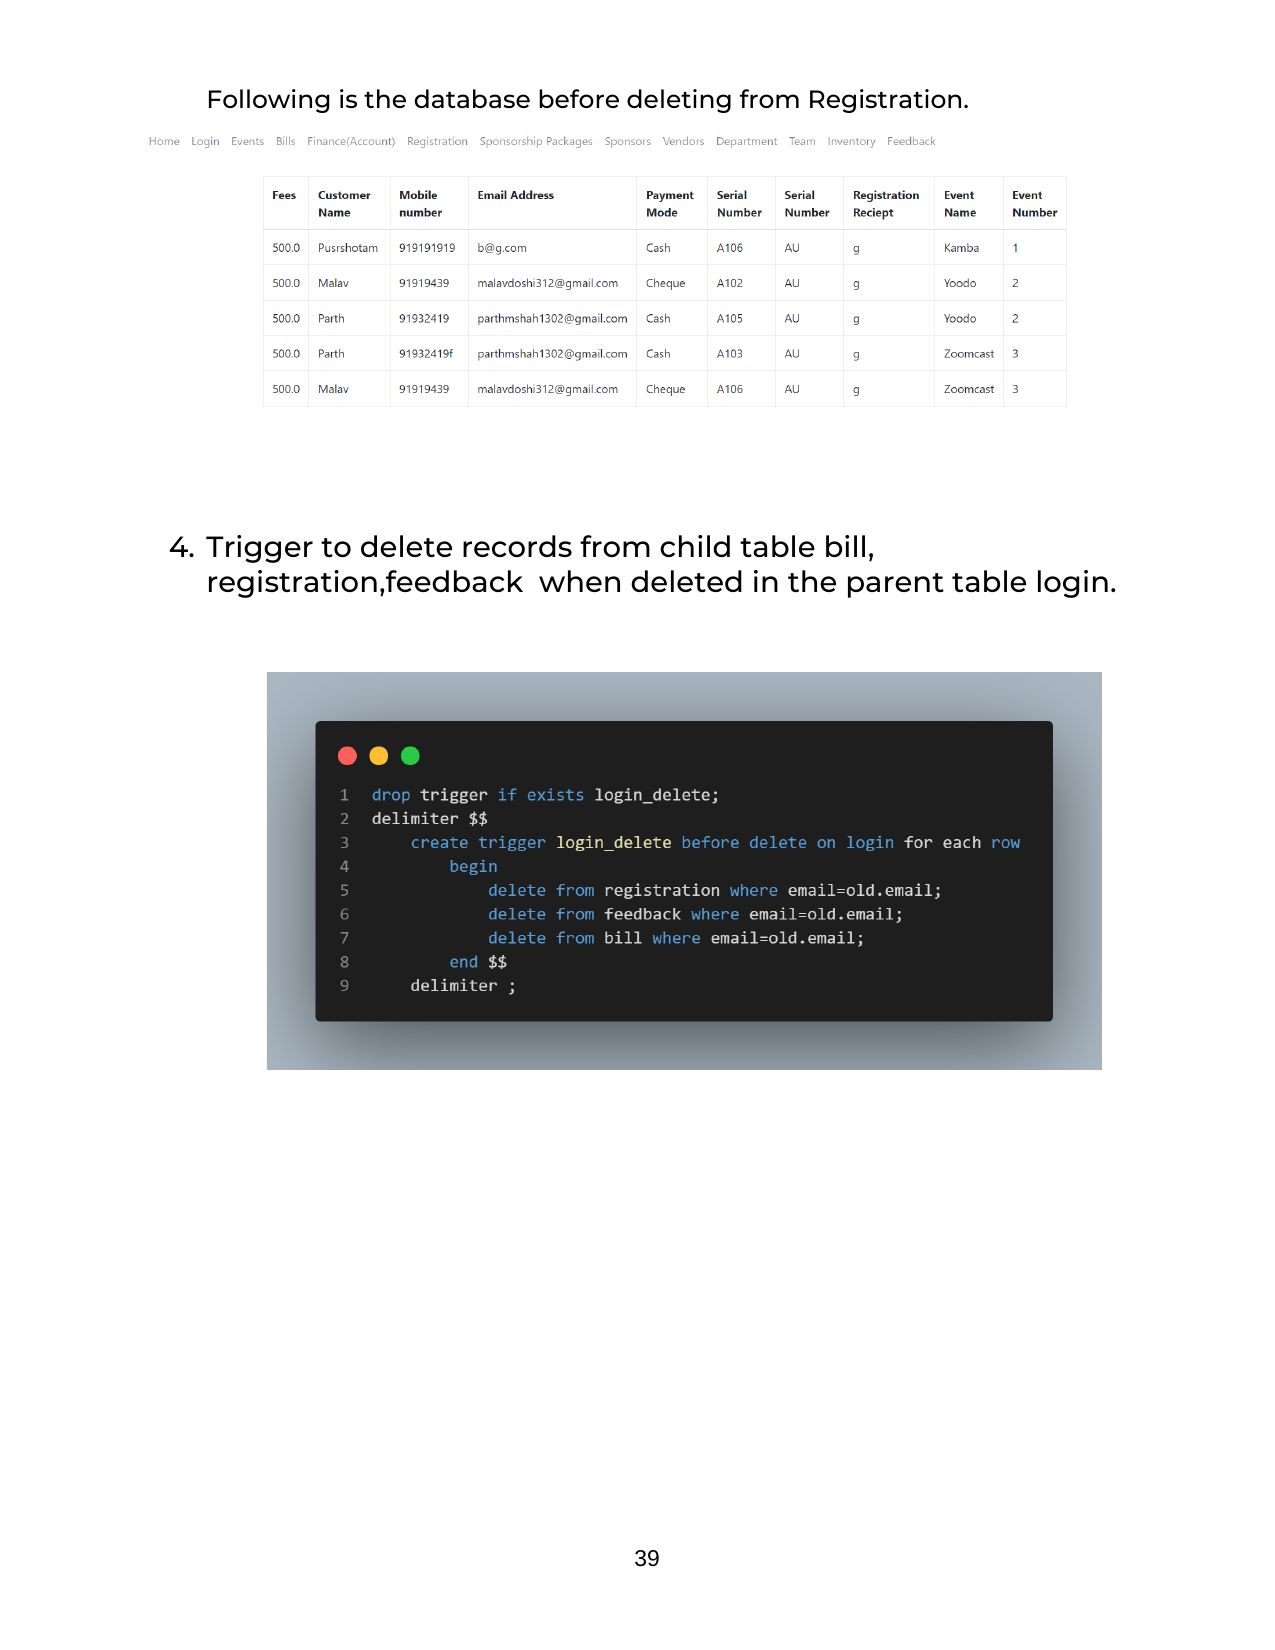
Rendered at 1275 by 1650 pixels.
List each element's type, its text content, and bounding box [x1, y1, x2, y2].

picture [266, 672, 1102, 1070]
subtitle Trigger to delete records from child table bill, registration,feedback when deleted in the parent table login. [169, 529, 1162, 600]
subtitle Following is the database before deleting from Registration. [131, 84, 1162, 115]
picture [131, 123, 1125, 428]
